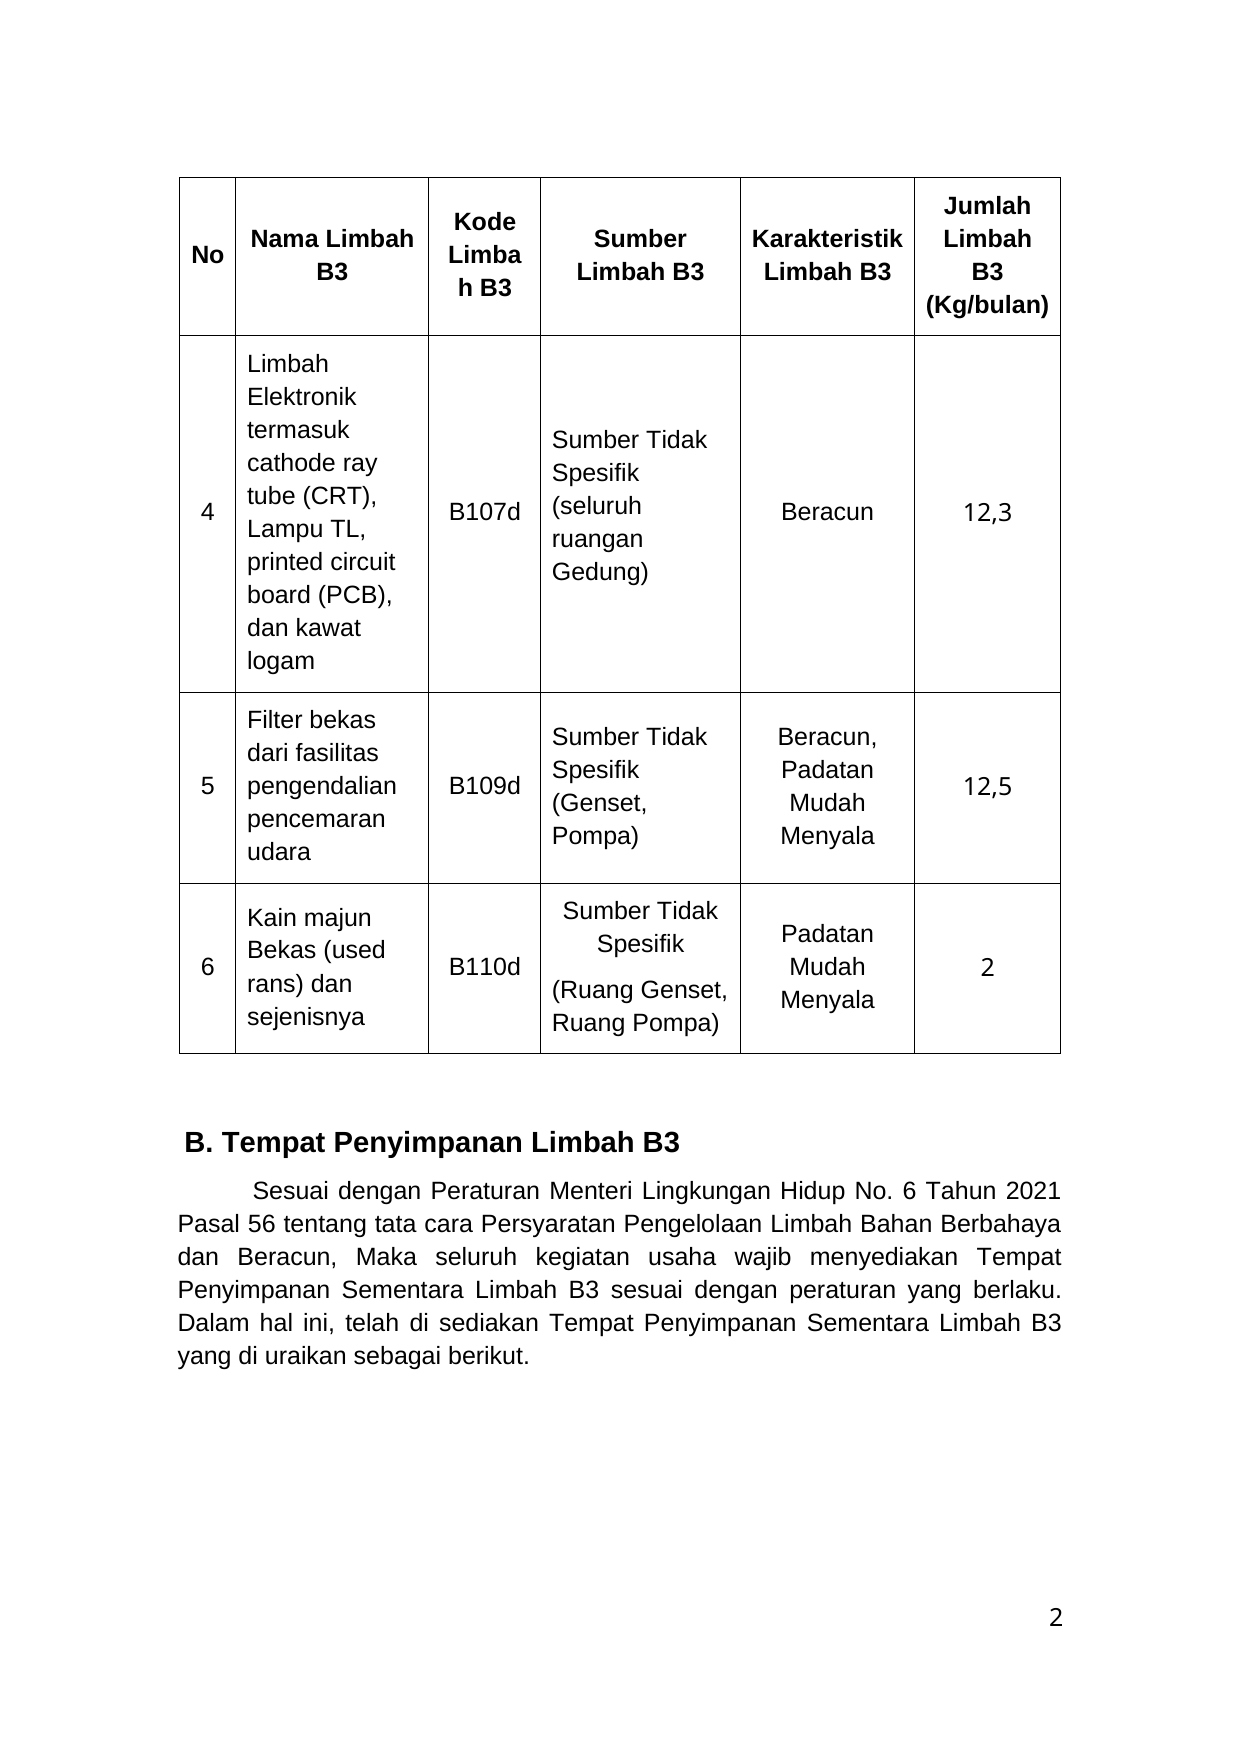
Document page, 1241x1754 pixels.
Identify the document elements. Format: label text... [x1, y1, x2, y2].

table_cell Padatan Mudah Menyala [741, 884, 914, 1053]
table_cell Beracun, Padatan Mudah Menyala [741, 693, 914, 883]
table_cell 5 [180, 693, 235, 883]
table_cell 6 [180, 884, 235, 1053]
table_header Karakteristik Limbah B3 [741, 178, 914, 335]
table_header Sumber Limbah B3 [541, 178, 740, 335]
table_cell Beracun [741, 336, 914, 692]
table_cell B109d [429, 693, 540, 883]
subtitle Tempat Penyimpanan Limbah B3 [184, 1125, 1063, 1158]
table_cell Filter bekas dari fasilitas pengendalian pencemaran udara [236, 693, 428, 883]
table_cell B107d [429, 336, 540, 692]
table_cell 2 [915, 884, 1060, 1053]
table_header Nama Limbah B3 [236, 178, 428, 335]
table_cell Sumber Tidak Spesifik (Ruang Genset, Ruang Pompa) [541, 884, 740, 1053]
table_header Jumlah Limbah B3 (Kg/bulan) [915, 178, 1060, 335]
table_cell 12,3 [915, 336, 1060, 692]
table_cell Limbah Elektronik termasuk cathode ray tube (CRT), Lampu TL, printed circuit board (PCB), dan kawat logam [236, 336, 428, 692]
table_cell 4 [180, 336, 235, 692]
table_header No [180, 178, 235, 335]
table_cell Sumber Tidak Spesifik (seluruh ruangan Gedung) [541, 336, 740, 692]
text Sesuai dengan Peraturan Menteri Lingkungan Hidup No. 6 Tahun 2021 Pasal 56 tentang tata cara Persyaratan Pengelolaan Limbah Bahan Berbahaya dan Beracun, Maka seluruh kegiatan usaha wajib menyediakan Tempat Penyimpanan Sementara Limbah B3 sesuai dengan peraturan yang berlaku. Dalam hal ini, telah di sediakan Tempat Penyimpanan Sementara Limbah B3 yang di uraikan sebagai berikut. [177, 1176, 1063, 1370]
table_header Kode Limbah B3 [429, 178, 540, 335]
table_cell B110d [429, 884, 540, 1053]
table_cell Sumber Tidak Spesifik (Genset, Pompa) [541, 693, 740, 883]
table_cell Kain majun Bekas (used rans) dan sejenisnya [236, 884, 428, 1053]
table_cell 12,5 [915, 693, 1060, 883]
